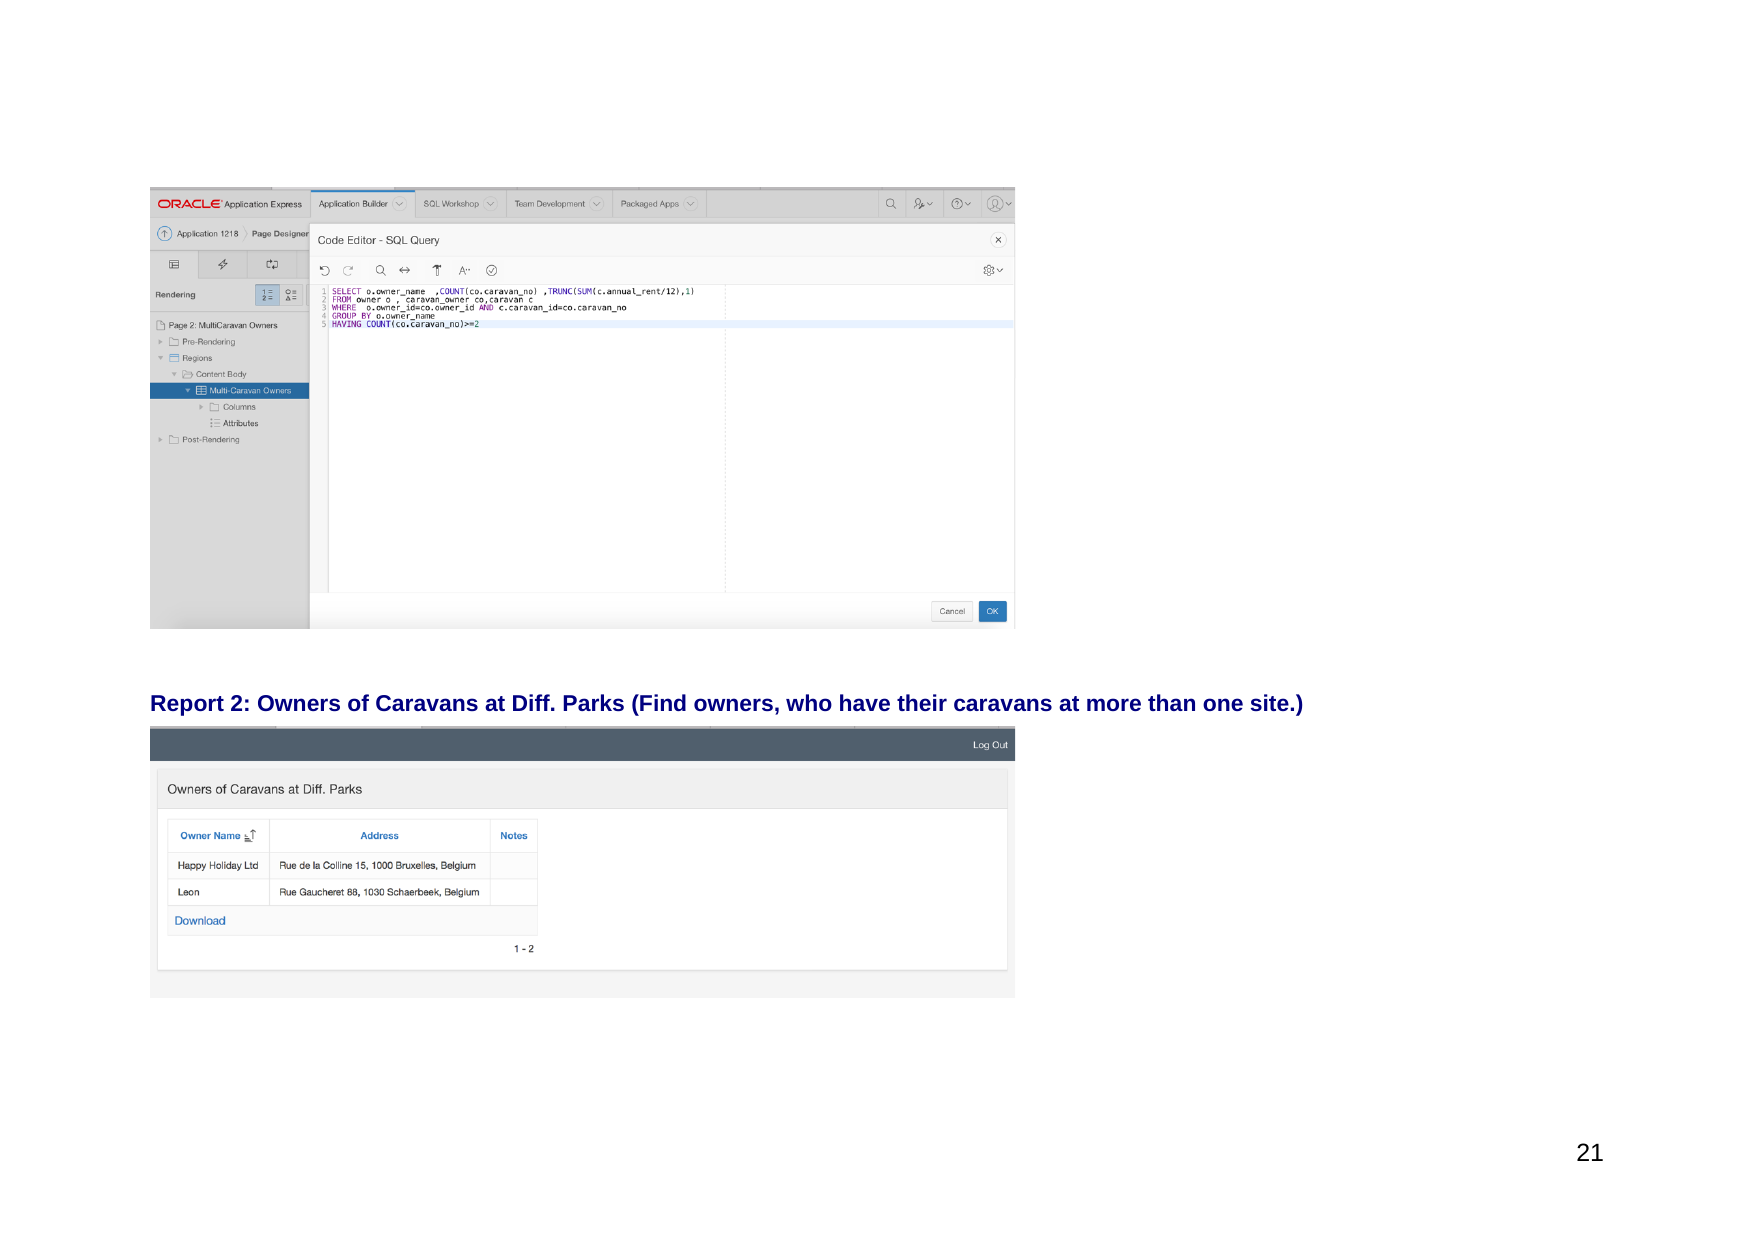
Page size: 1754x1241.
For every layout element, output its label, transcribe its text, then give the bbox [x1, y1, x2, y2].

picture [150, 726, 1016, 998]
text Report 2: Owners of Caravans at Diff. Parks (Find owners, who have their caravans at more than one site.) [150, 683, 1604, 716]
picture [150, 187, 1016, 629]
